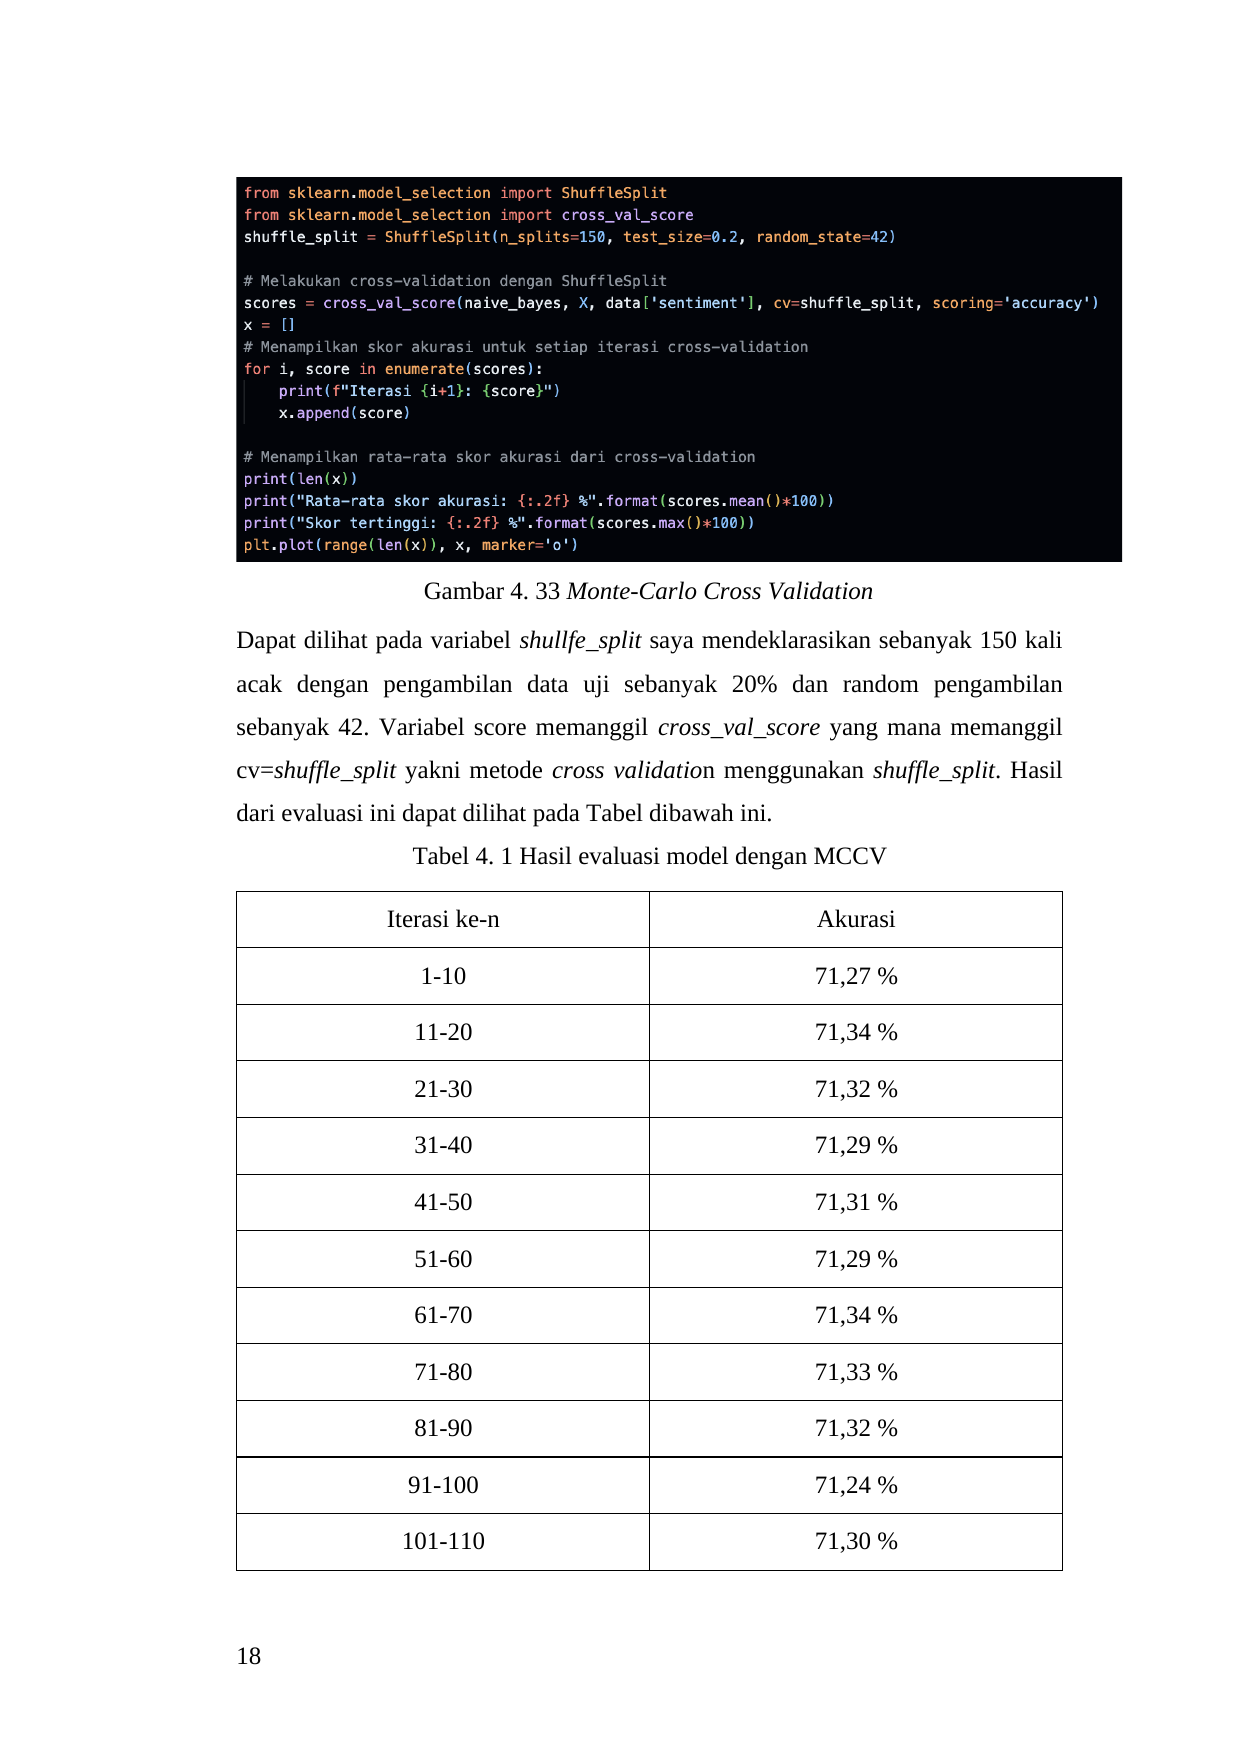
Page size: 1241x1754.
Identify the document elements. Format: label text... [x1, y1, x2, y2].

text Dapat dilihat pada variabel shullfe_split saya mendeklarasikan sebanyak 150 kali acak dengan pengambilan data uji sebanyak 20% dan random pengambilan sebanyak 42. Variabel score memanggil cross_val_score yang mana memanggil cv=shuffle_split yakni metode cross validation menggunakan shuffle_split. Hasil dari evaluasi ini dapat dilihat pada Tabel dibawah ini. [236, 626, 1063, 827]
table_cell 51-60 [237, 1231, 649, 1287]
table_cell 21-30 [237, 1061, 649, 1117]
text Gambar 4. 33 Monte-Carlo Cross Validation [236, 576, 1063, 605]
table_cell 71,32 % [650, 1401, 1062, 1456]
table_cell 71,32 % [650, 1061, 1062, 1117]
table_cell 71,33 % [650, 1344, 1062, 1400]
table_cell 41-50 [237, 1175, 649, 1230]
table_cell 81-90 [237, 1401, 649, 1456]
table_cell 71,29 % [650, 1231, 1062, 1287]
table_cell 71,29 % [650, 1118, 1062, 1173]
picture [236, 177, 1123, 562]
table_cell 71-80 [237, 1344, 649, 1400]
table_cell 71,24 % [650, 1458, 1062, 1513]
table_cell 71,30 % [650, 1514, 1062, 1569]
table_cell 101-110 [237, 1514, 649, 1569]
table_cell 71,27 % [650, 948, 1062, 1004]
table_cell 1-10 [237, 948, 649, 1004]
table_cell 71,34 % [650, 1005, 1062, 1060]
table_header Iterasi ke-n [237, 892, 649, 947]
table_cell 91-100 [237, 1458, 649, 1513]
table_cell 71,34 % [650, 1288, 1062, 1343]
table_cell 31-40 [237, 1118, 649, 1173]
table_cell 11-20 [237, 1005, 649, 1060]
table_header Akurasi [650, 892, 1062, 947]
text Tabel 4. 1 Hasil evaluasi model dengan MCCV [236, 841, 1063, 870]
table_cell 61-70 [237, 1288, 649, 1343]
table_cell 71,31 % [650, 1175, 1062, 1230]
